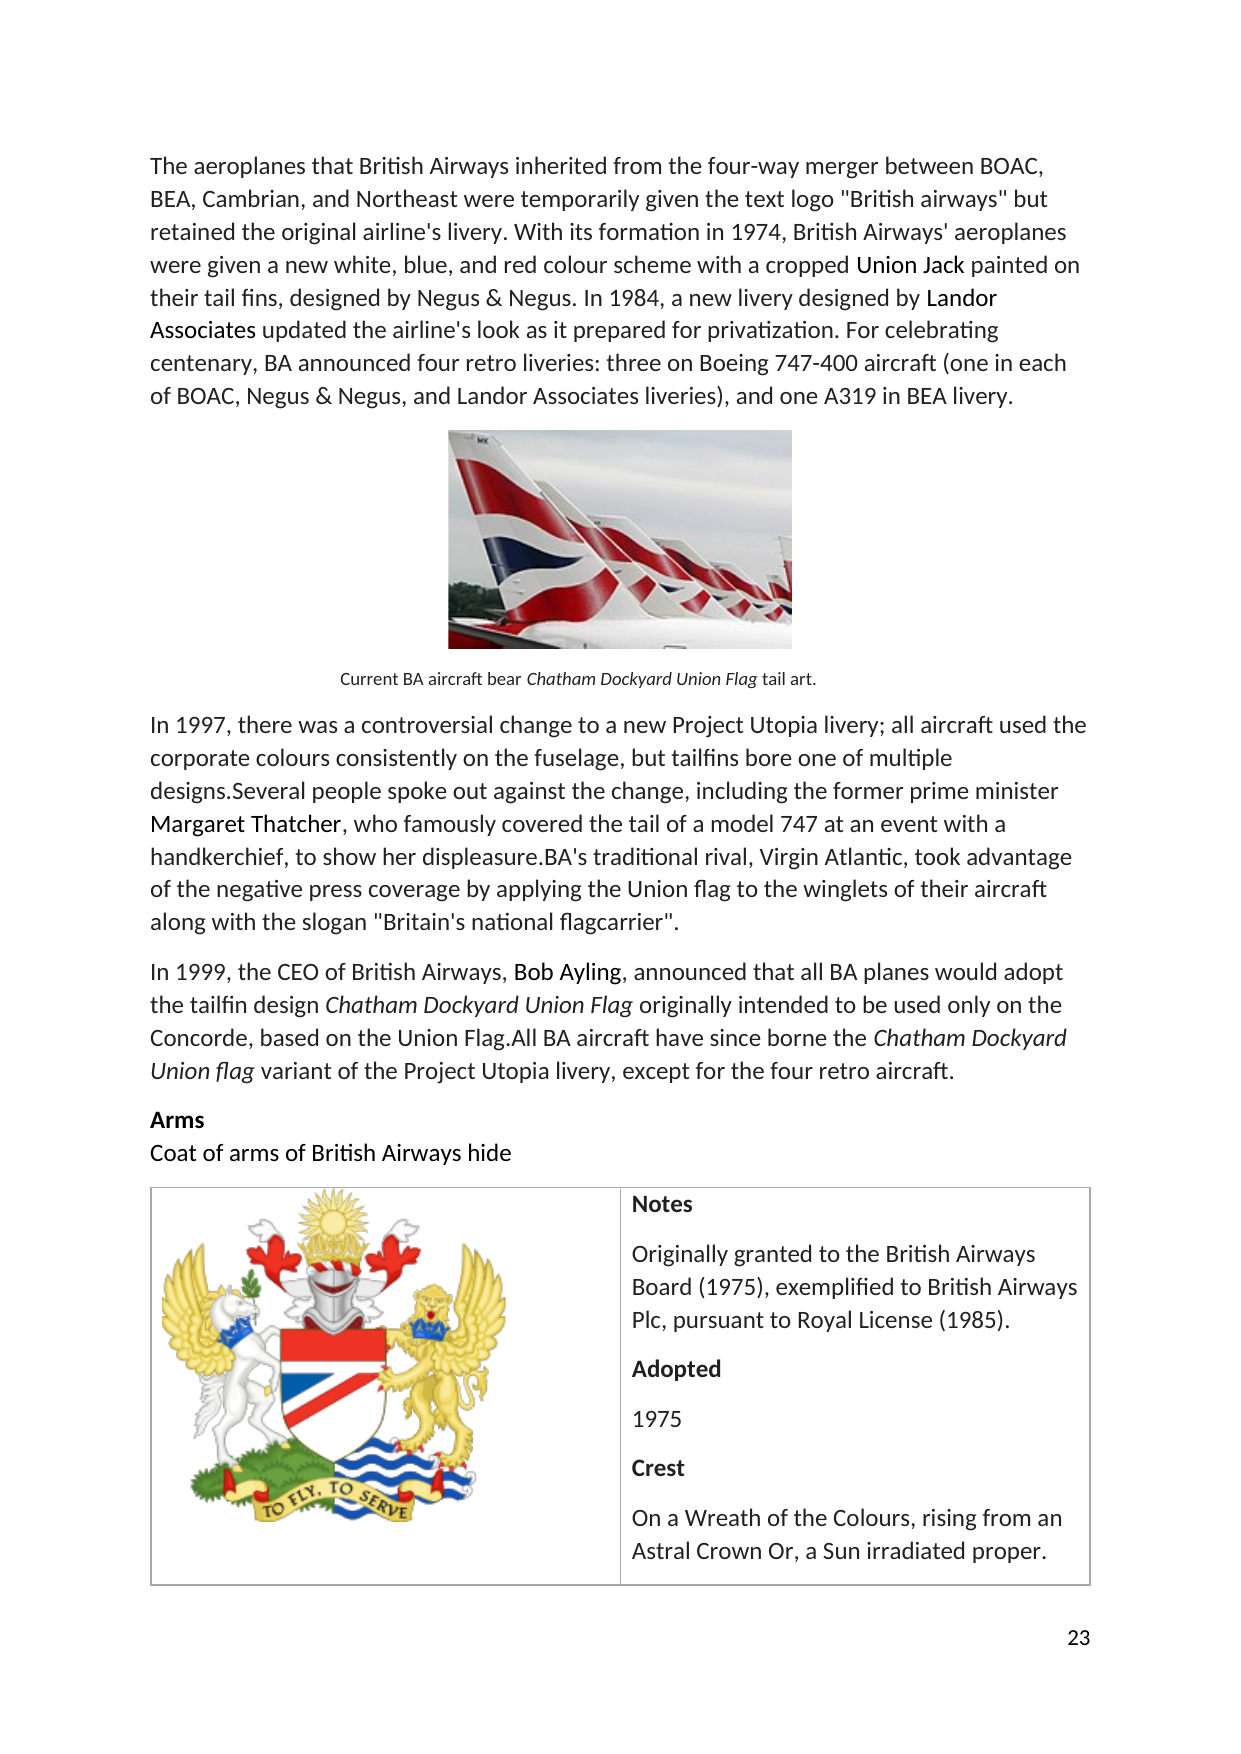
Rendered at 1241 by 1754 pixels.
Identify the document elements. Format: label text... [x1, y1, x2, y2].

text The aeroplanes that British Airways inherited from the four-way merger between BOAC, BEA, Cambrian, and Northeast were temporarily given the text logo "British airways" but retained the original airline's livery. With its formation in 1974, British Airways' aeroplanes were given a new white, blue, and red colour scheme with a cropped Union Jack painted on their tail fins, designed by Negus & Negus. In 1984, a new livery designed by Landor Associates updated the airline's look as it prepared for privatization. For celebrating centenary, BA announced four retro liveries: three on Boeing 747-400 aircraft (one in each of BOAC, Negus & Negus, and Landor Associates liveries), and one A319 in BEA livery. [150, 150, 1090, 411]
text In 1997, there was a controversial change to a new Project Utopia livery; all aircraft used the corporate colours consistently on the fuselage, but tailfins bore one of multiple designs.Several people spoke out against the change, including the former prime minister Margaret Thatcher, who famously covered the tail of a model 747 at an event with a handkerchief, to show her displeasure.BA's traditional rival, Virgin Atlantic, took advantage of the negative press coverage by applying the Union flag to the winglets of their aircraft along with the slogan "Britain's national flagcarrier". [150, 709, 1090, 937]
text In 1999, the CEO of British Airways, Bob Ayling, announced that all BA planes would adopt the tailfin design Chatham Dockyard Union Flag originally intended to be used only on the Concorde, based on the Union Flag.All BA aircraft have since borne the Chatham Dockyard Union flag variant of the Project Utopia livery, except for the four retro aircraft. [150, 956, 1090, 1085]
table_header [152, 1188, 620, 1584]
text Coat of arms of British Airways hide [150, 1137, 1090, 1168]
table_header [621, 1188, 1089, 1584]
picture [162, 1188, 506, 1522]
subtitle Arms [150, 1104, 1090, 1135]
text Current BA aircraft bear Chatham Dockyard Union Flag tail art. [150, 668, 1090, 691]
picture [448, 430, 792, 649]
